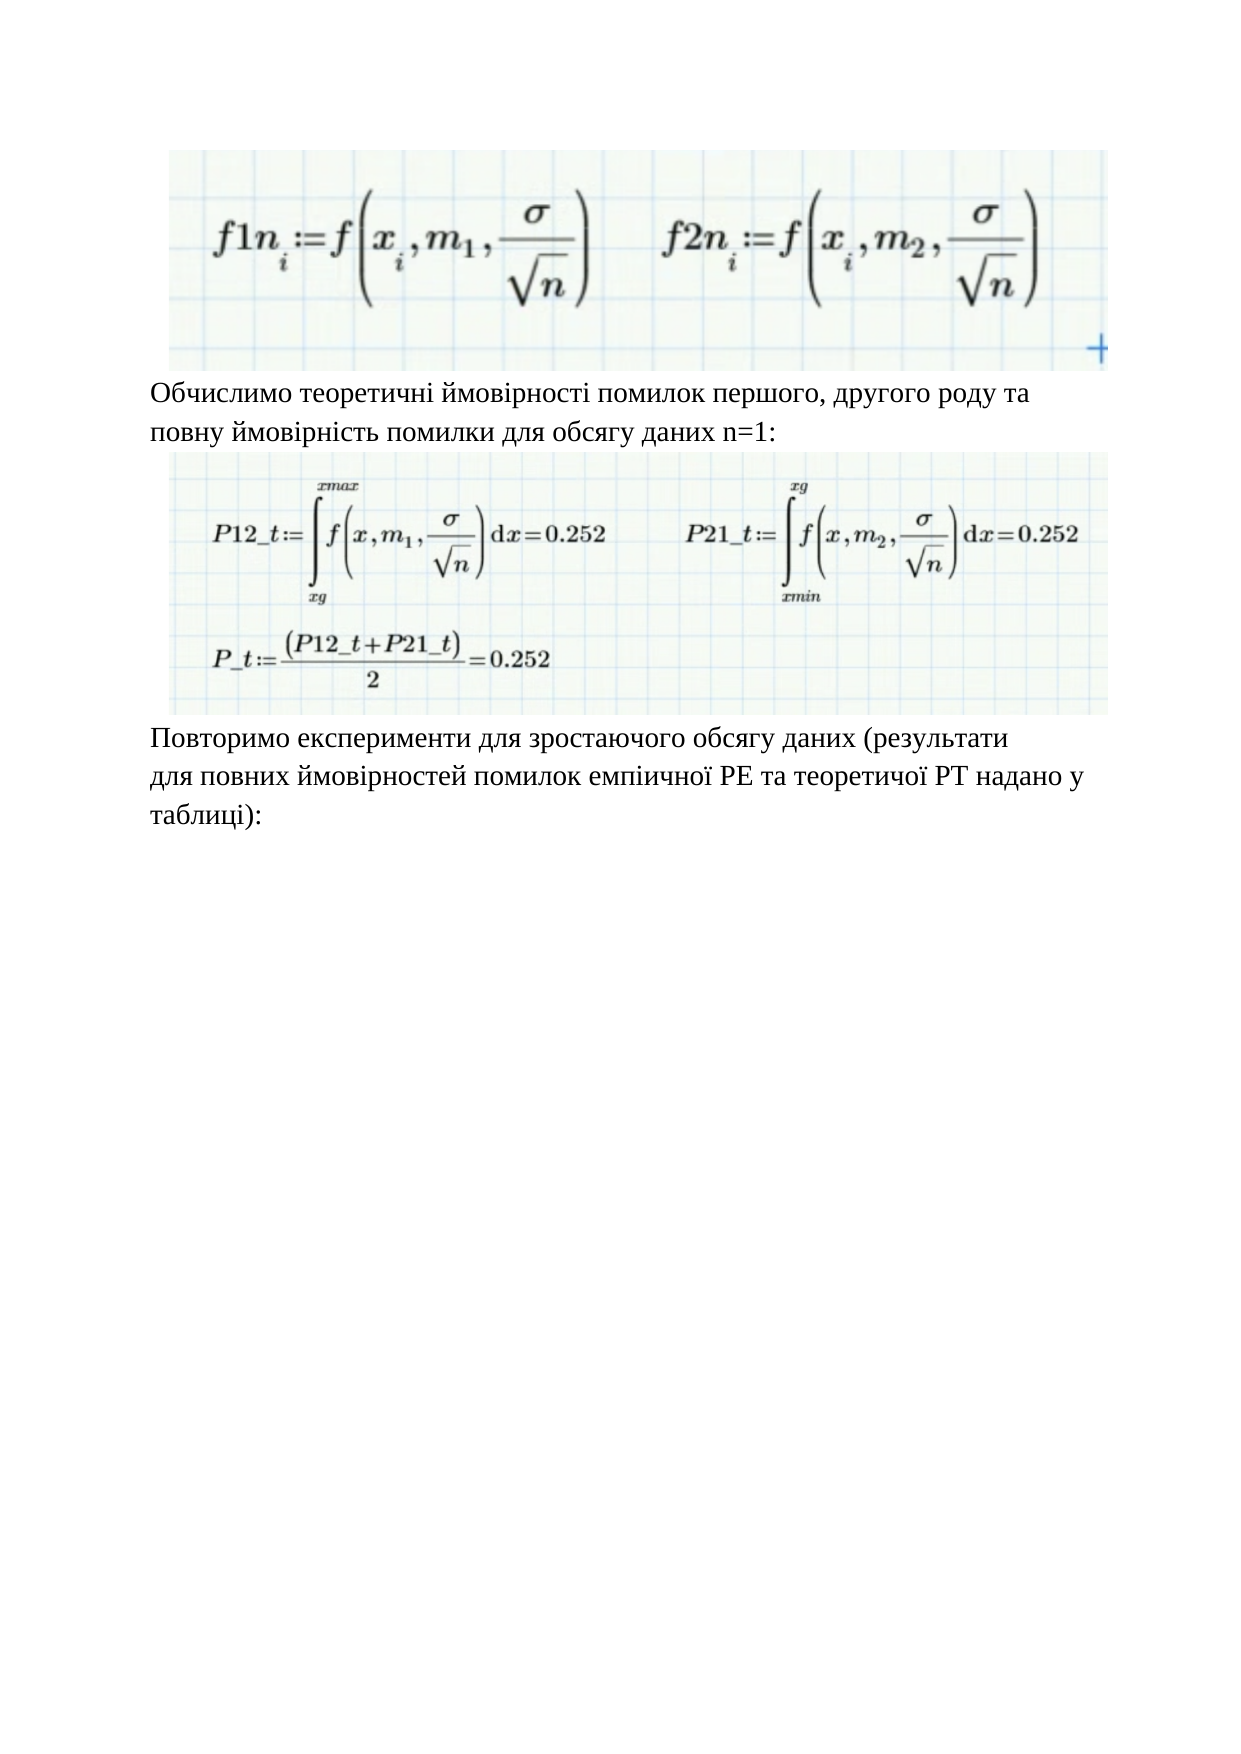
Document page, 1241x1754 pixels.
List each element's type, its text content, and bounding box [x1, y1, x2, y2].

list для повних ймовірностей помилок емпіичної РЕ та теоретичої РТ надано у таблиці): [150, 758, 1090, 831]
list Обчислимо теоретичні ймовірності помилок першого, другого роду та [150, 150, 1090, 409]
list Повторимо експерименти для зростаючого обсягу даних (результати [150, 452, 1090, 753]
list повну ймовірність помилки для обсягу даних n=1: [150, 414, 1090, 447]
